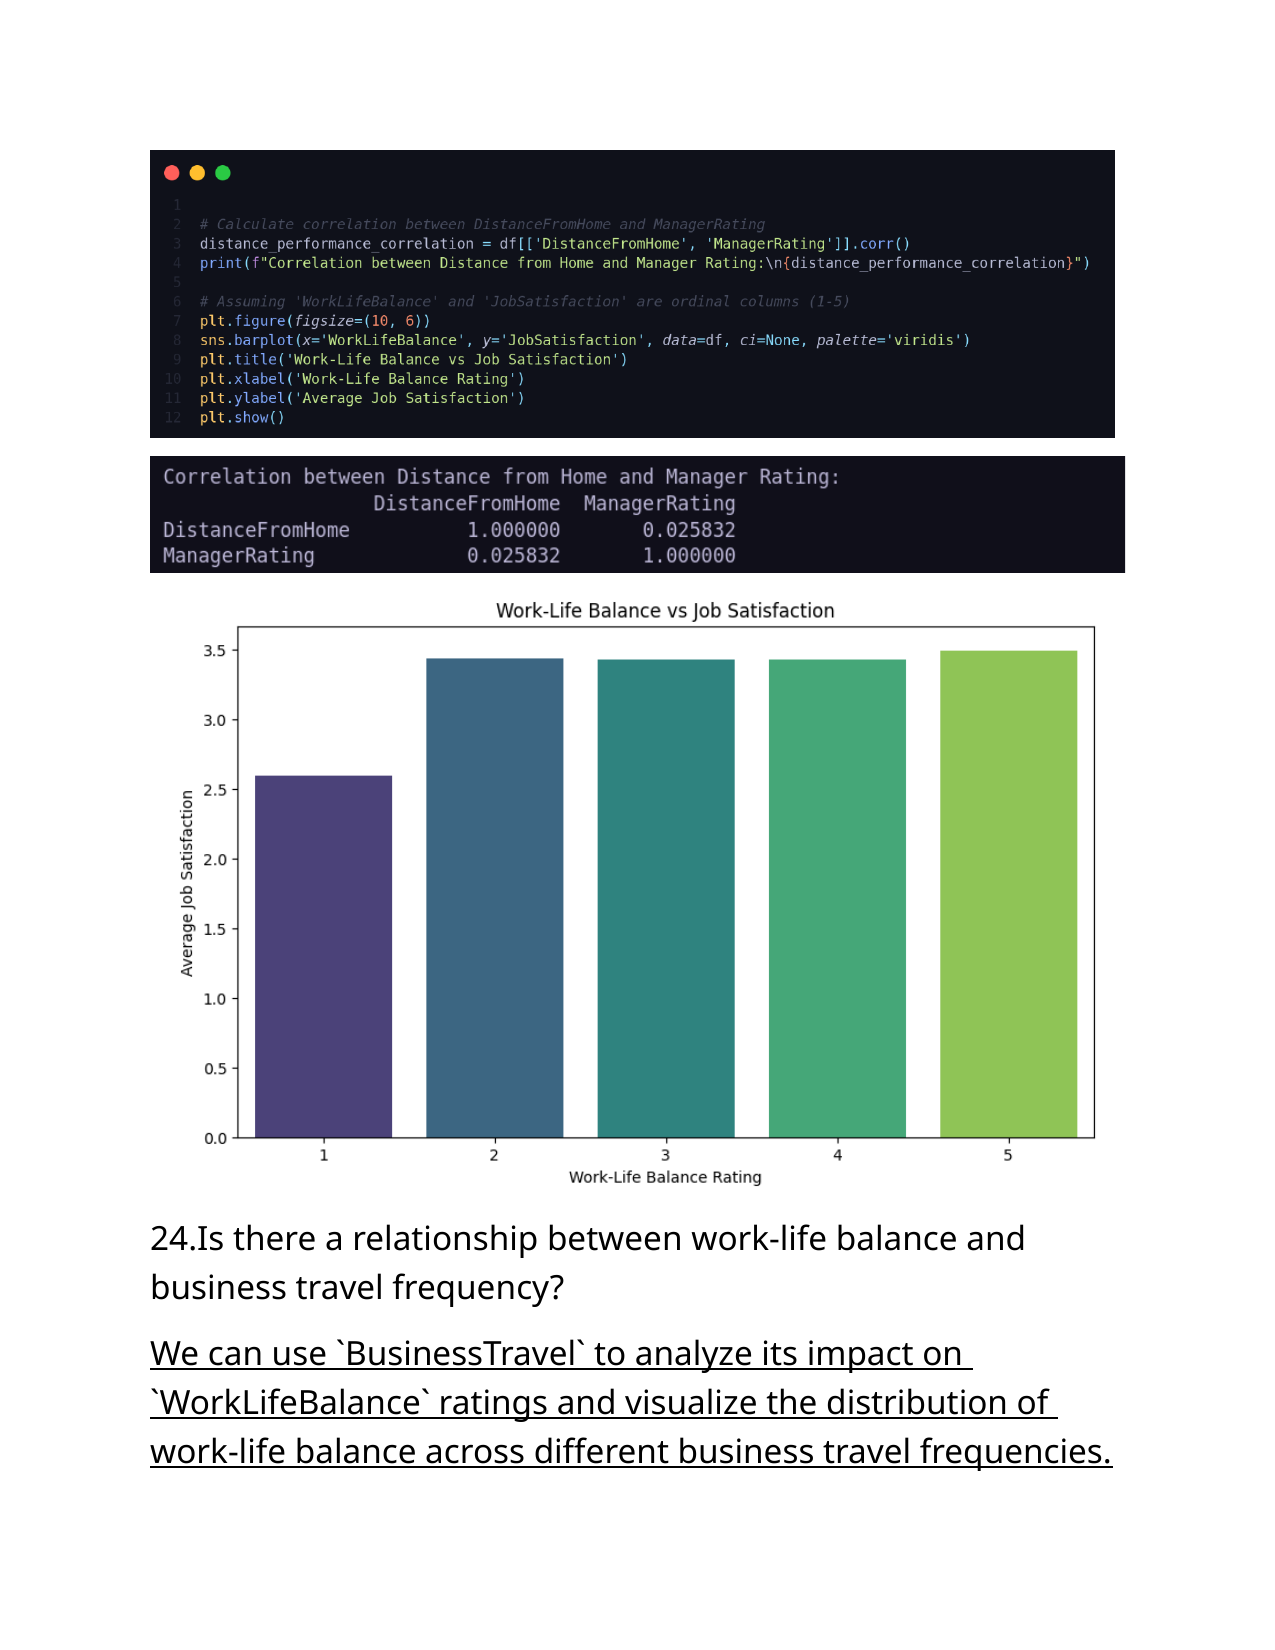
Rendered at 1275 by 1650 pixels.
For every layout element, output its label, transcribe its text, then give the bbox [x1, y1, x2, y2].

text We can use `BusinessTravel` to analyze its impact on `WorkLifeBalance` ratings and visualize the distribution of work-life balance across different business travel frequencies. [150, 1329, 1125, 1473]
picture [150, 150, 1115, 438]
picture [150, 456, 1125, 573]
picture [171, 592, 1105, 1196]
text 24.Is there a relationship between work-life balance and business travel frequency? [150, 1215, 1125, 1309]
